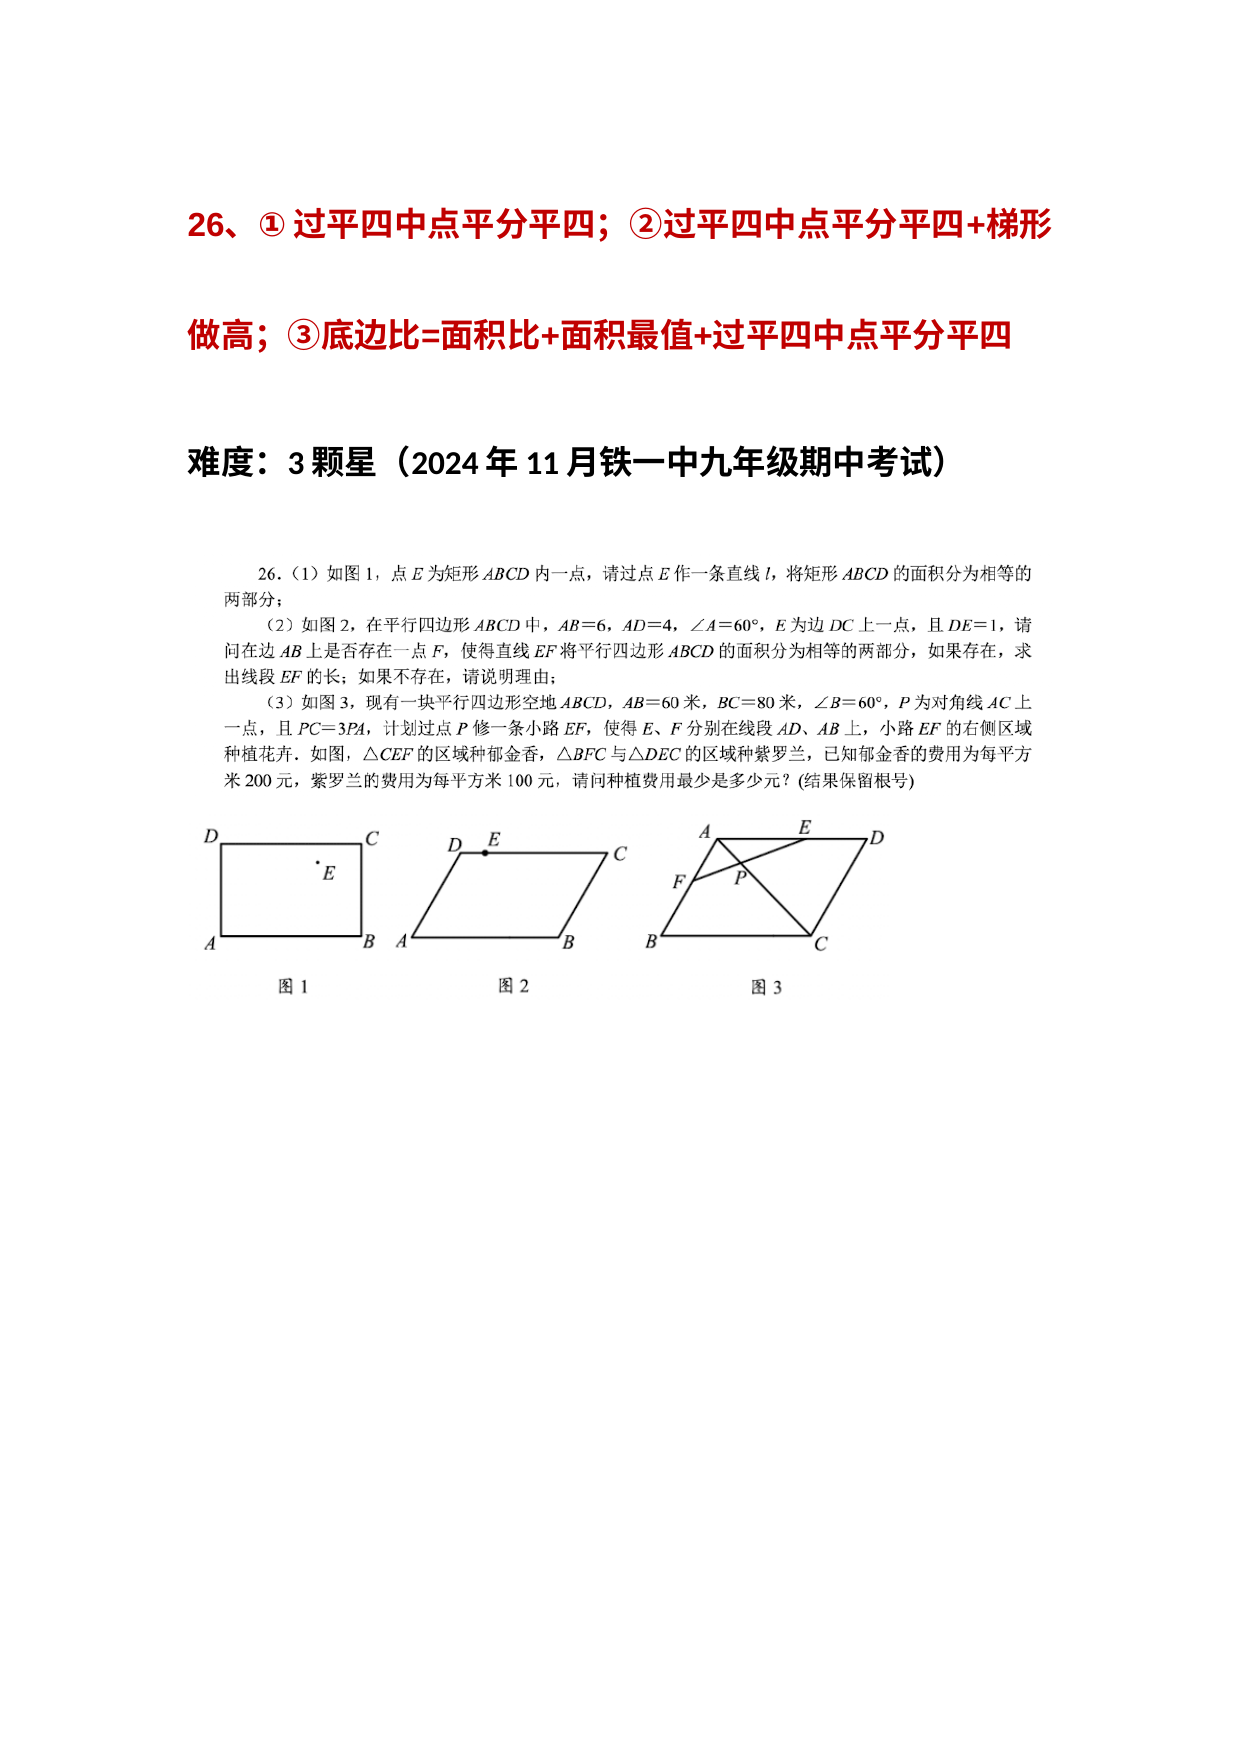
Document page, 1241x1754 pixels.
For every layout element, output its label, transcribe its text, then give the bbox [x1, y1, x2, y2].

subtitle 难度：3颗星（2024年11月铁一中九年级期中考试） [187, 428, 1053, 493]
subtitle ①过平四中点平分平四；②过平四中点平分平四+梯形做高；③底边比=面积比+面积最值+过平四中点平分平四 [187, 189, 1053, 366]
picture [187, 554, 1052, 802]
picture [187, 814, 890, 1004]
